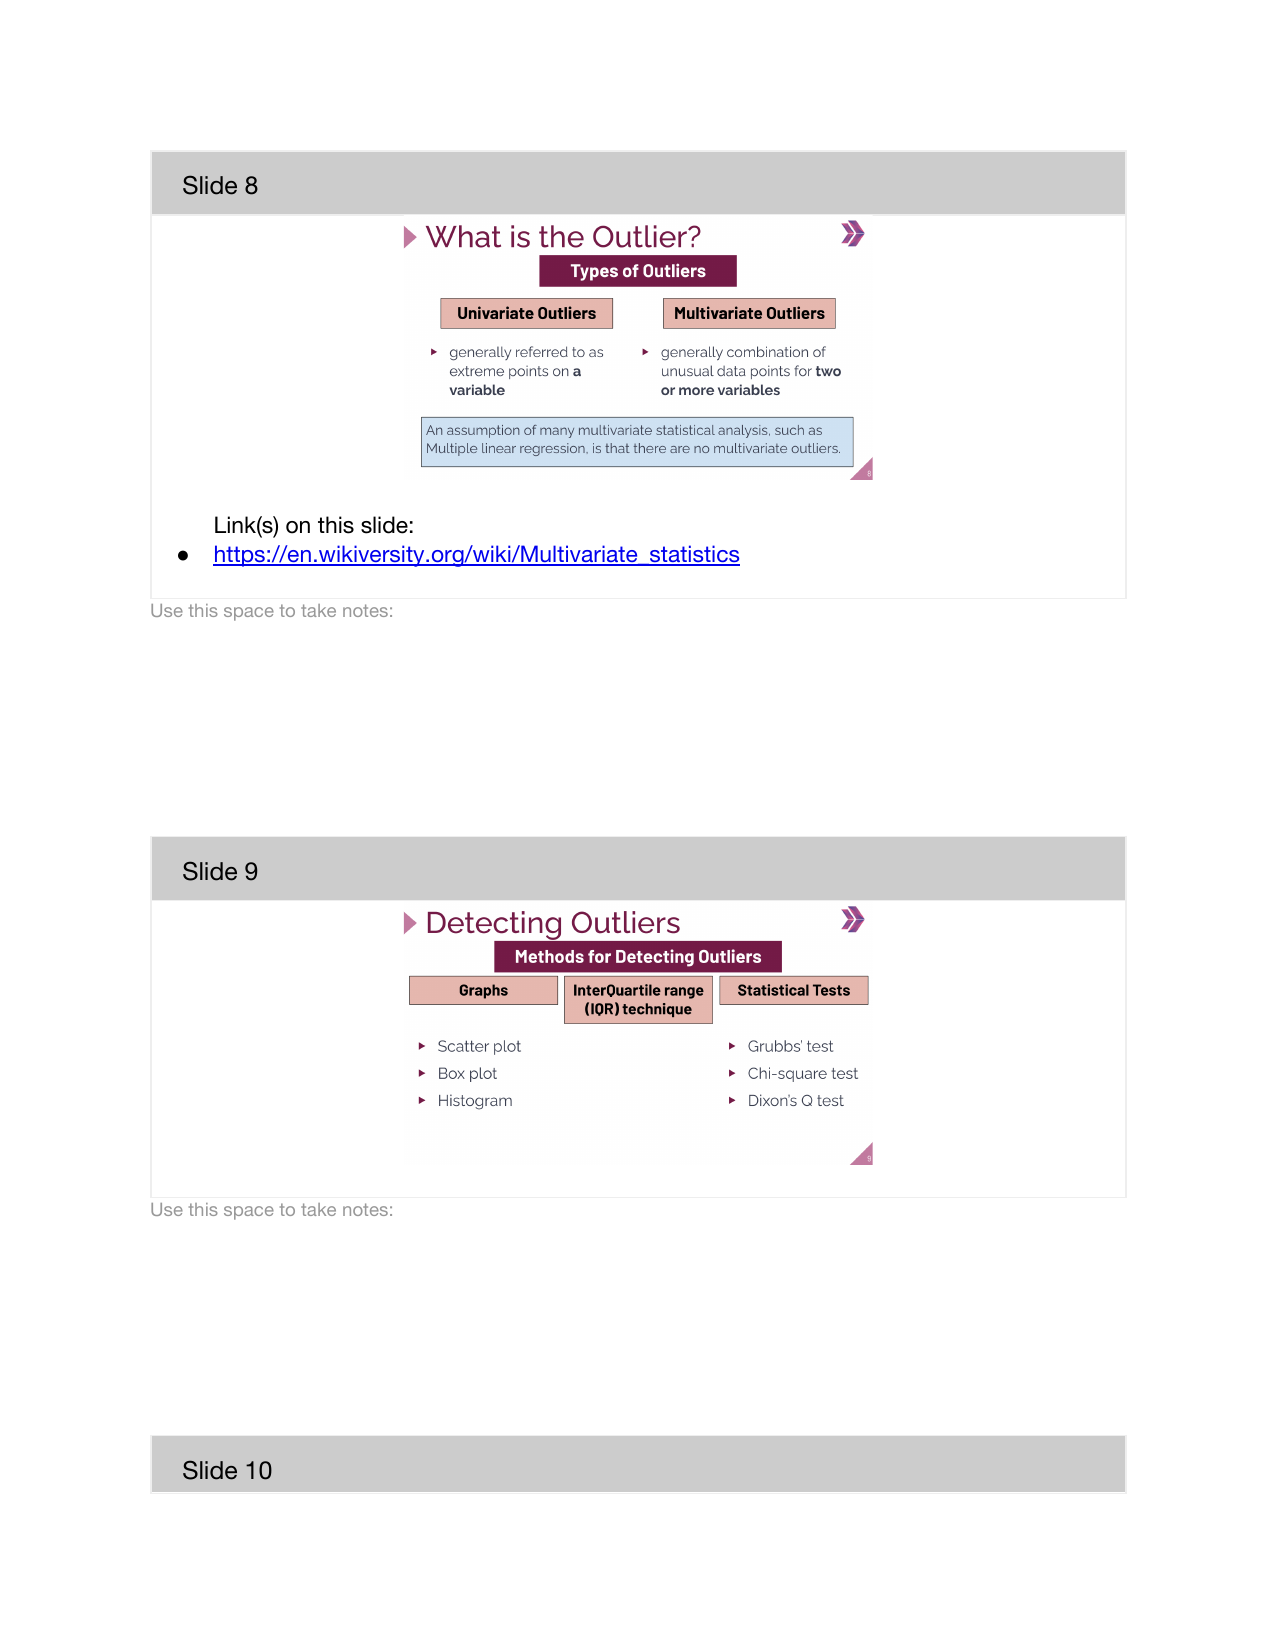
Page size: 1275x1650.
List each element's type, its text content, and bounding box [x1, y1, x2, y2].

table_header Slide 8 [152, 152, 1125, 214]
picture [403, 901, 873, 1165]
table_header Slide 9 [152, 837, 1125, 900]
table_cell Link(s) on this slide: https://en.wikiversity.org/wiki/Multivariate_statistics [152, 216, 1125, 597]
picture [403, 215, 873, 480]
text Use this space to take notes: [150, 599, 1125, 623]
table_header Slide 10 [152, 1436, 1125, 1492]
text Use this space to take notes: [150, 1198, 1125, 1222]
table_cell [152, 901, 1125, 1196]
